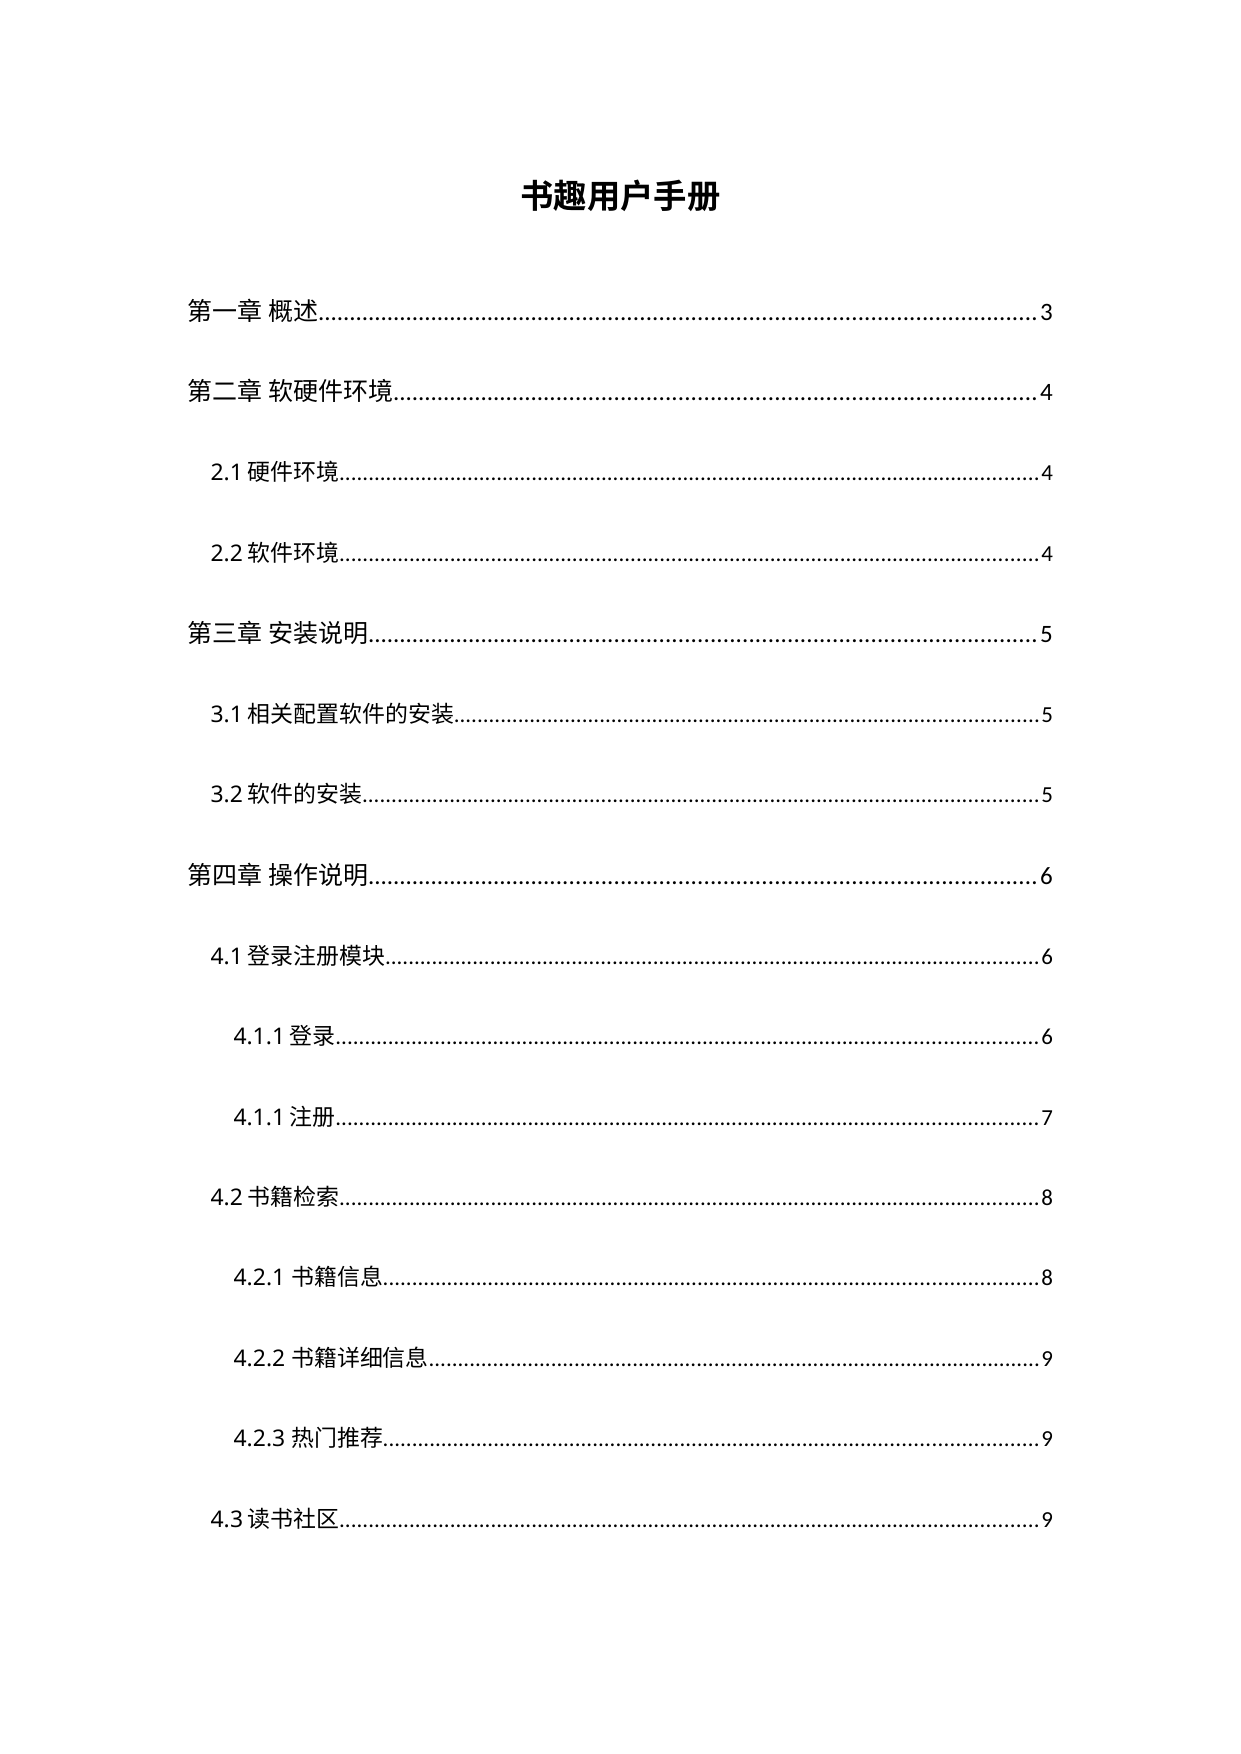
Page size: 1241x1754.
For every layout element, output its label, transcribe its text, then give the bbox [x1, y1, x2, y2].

text 书趣用户手册 [187, 162, 1053, 227]
text 4.2.3 热门推荐 9 [233, 1404, 1053, 1469]
text 4.2书籍检索 8 [210, 1163, 1053, 1228]
text 4.2.2 书籍详细信息 9 [233, 1324, 1053, 1389]
text 第一章 概述 3 [187, 277, 1053, 342]
text 4.1.1登录 6 [233, 1002, 1053, 1067]
text 第三章 安装说明 5 [187, 599, 1053, 664]
text 第二章 软硬件环境 4 [187, 357, 1053, 422]
text 3.1相关配置软件的安装 5 [210, 680, 1053, 745]
text 3.2软件的安装 5 [210, 760, 1053, 825]
text 2.1硬件环境 4 [210, 438, 1053, 503]
text 4.1登录注册模块 6 [210, 922, 1053, 987]
text 第四章 操作说明 6 [187, 841, 1053, 906]
text 4.2.1 书籍信息 8 [233, 1243, 1053, 1308]
text 4.3读书社区 9 [210, 1484, 1053, 1549]
text 4.1.1注册 7 [233, 1082, 1053, 1147]
text 2.2软件环境 4 [210, 519, 1053, 584]
